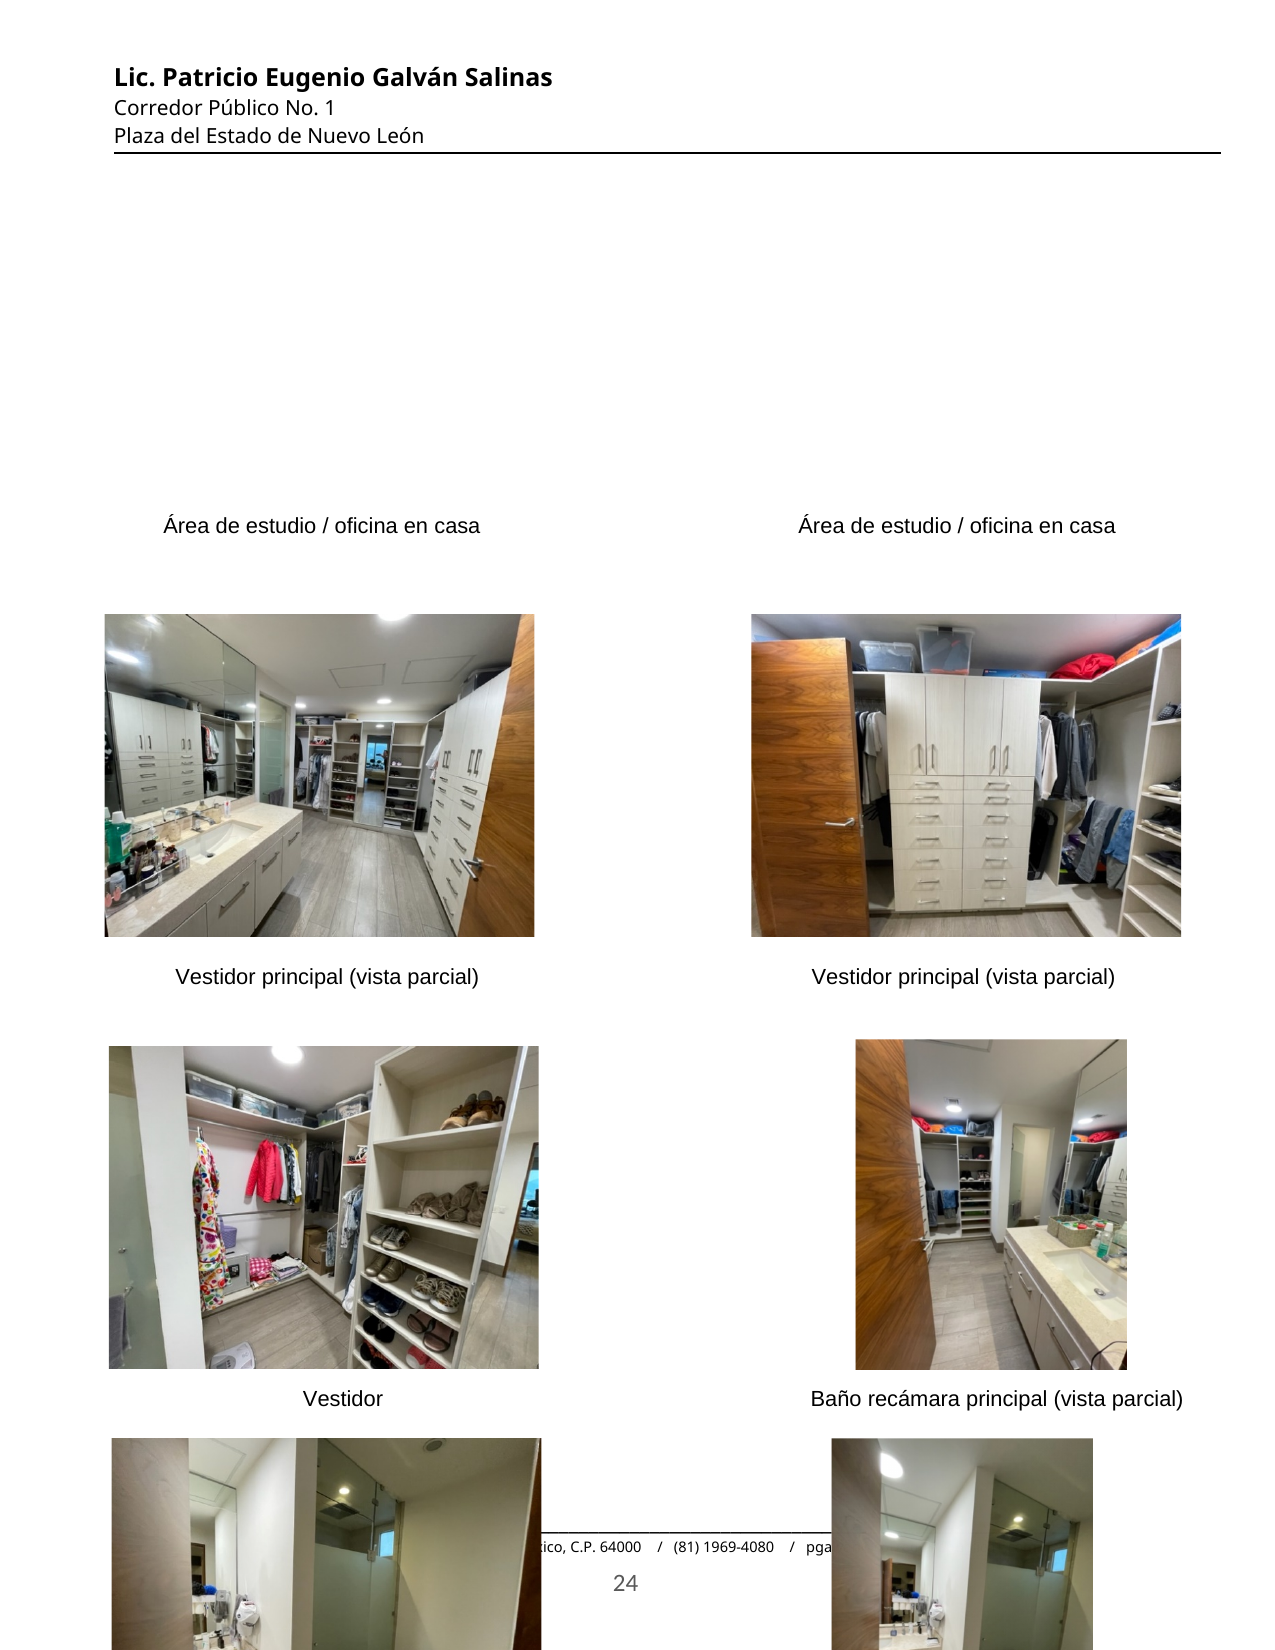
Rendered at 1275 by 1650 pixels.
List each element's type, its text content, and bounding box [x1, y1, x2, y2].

table_header Baño recámara principal (vista parcial) [654, 1386, 1249, 1436]
picture [751, 614, 1182, 937]
table_header Área de estudio / oficina en casa [654, 513, 1249, 563]
picture [111, 1438, 542, 1650]
picture [856, 1040, 1127, 1370]
table_header Vestidor [140, 1386, 653, 1436]
table_header Vestidor principal (vista parcial) [140, 964, 653, 1014]
table_header Vestidor principal (vista parcial) [654, 964, 1249, 1014]
picture [104, 614, 535, 937]
picture [108, 1046, 539, 1369]
table_header Área de estudio / oficina en casa [140, 513, 653, 563]
picture [832, 1439, 1093, 1650]
